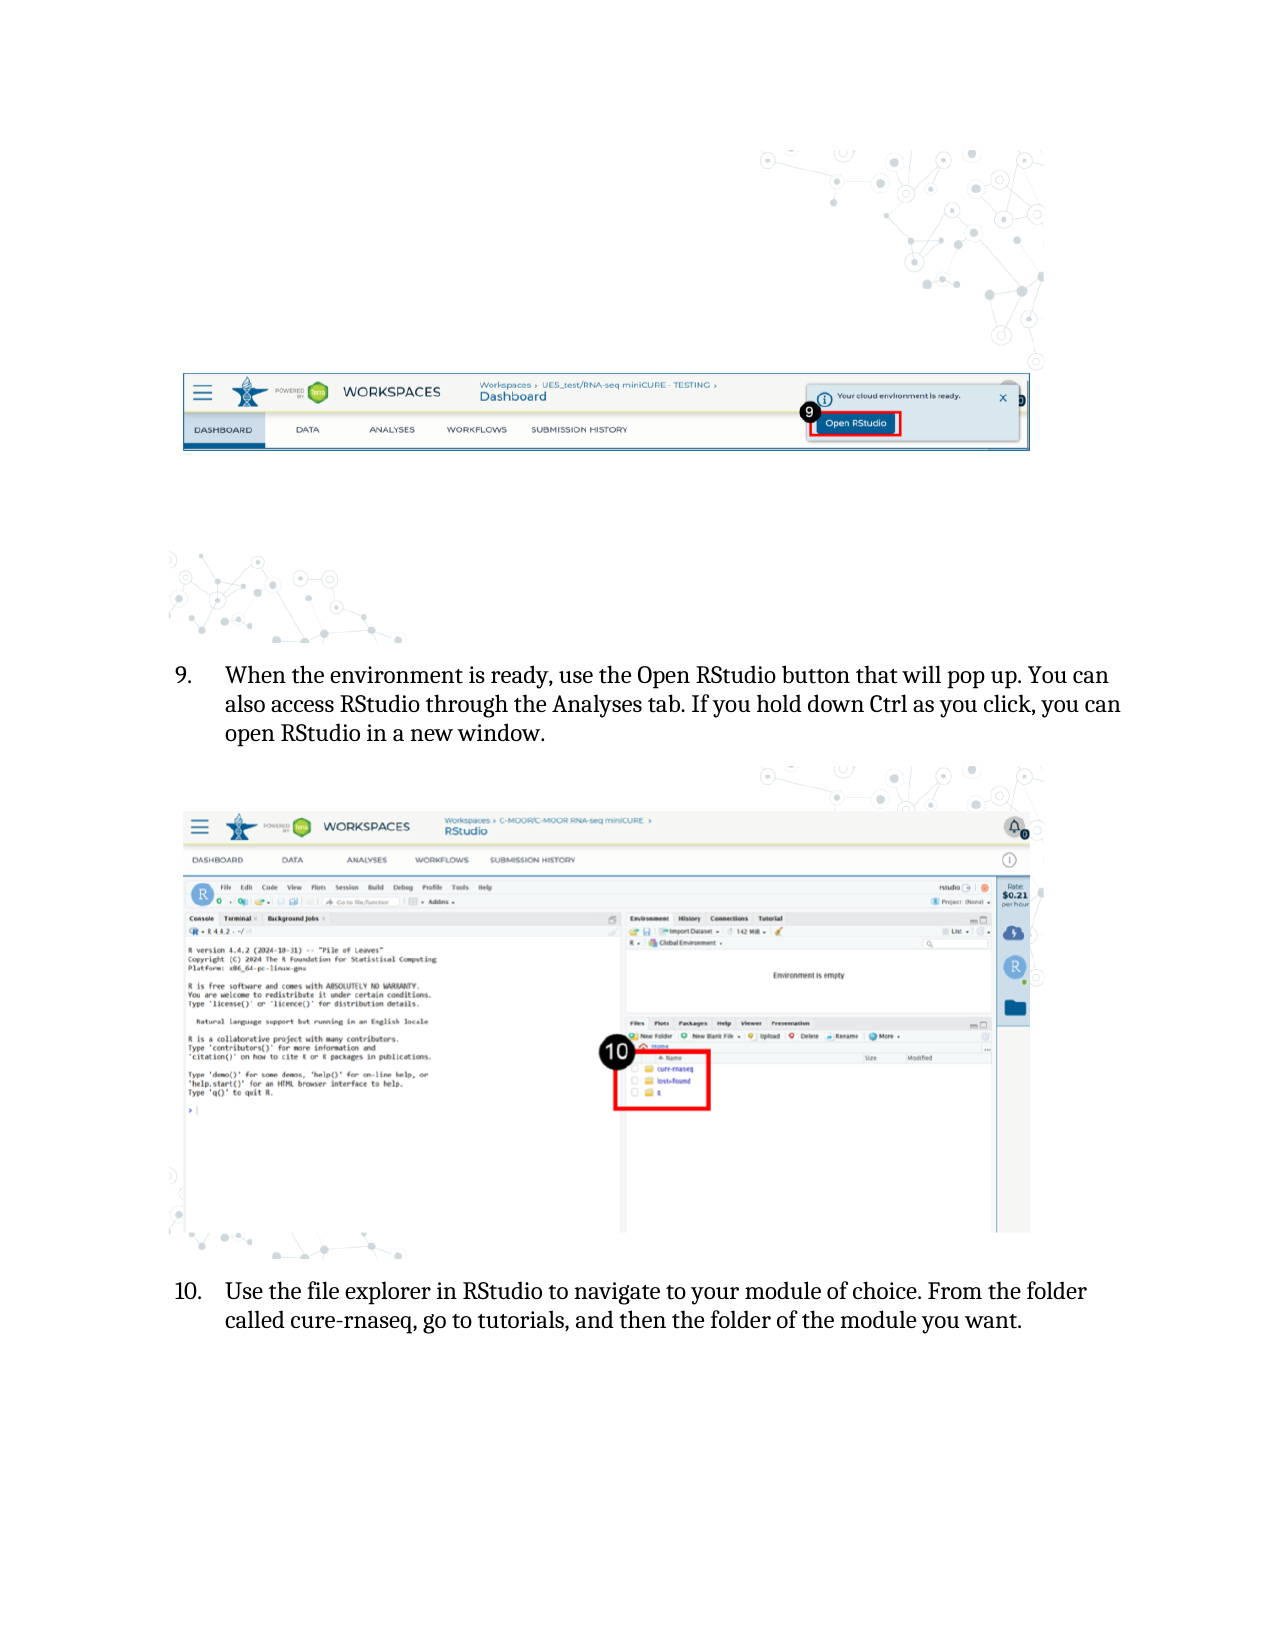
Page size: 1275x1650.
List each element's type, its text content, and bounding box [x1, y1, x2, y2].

picture [168, 150, 1044, 643]
list Use the file explorer in RStudio to navigate to your module of choice. From the folder called cure-rnaseq, go to tutorials, and then the folder of the module you want. [175, 1277, 1125, 1334]
picture [168, 766, 1044, 1259]
list When the environment is ready, use the Open RStudio button that will pop up. You can also access RStudio through the Analyses tab. If you hold down Ctrl as you click, you can open RStudio in a new window. [175, 661, 1125, 747]
